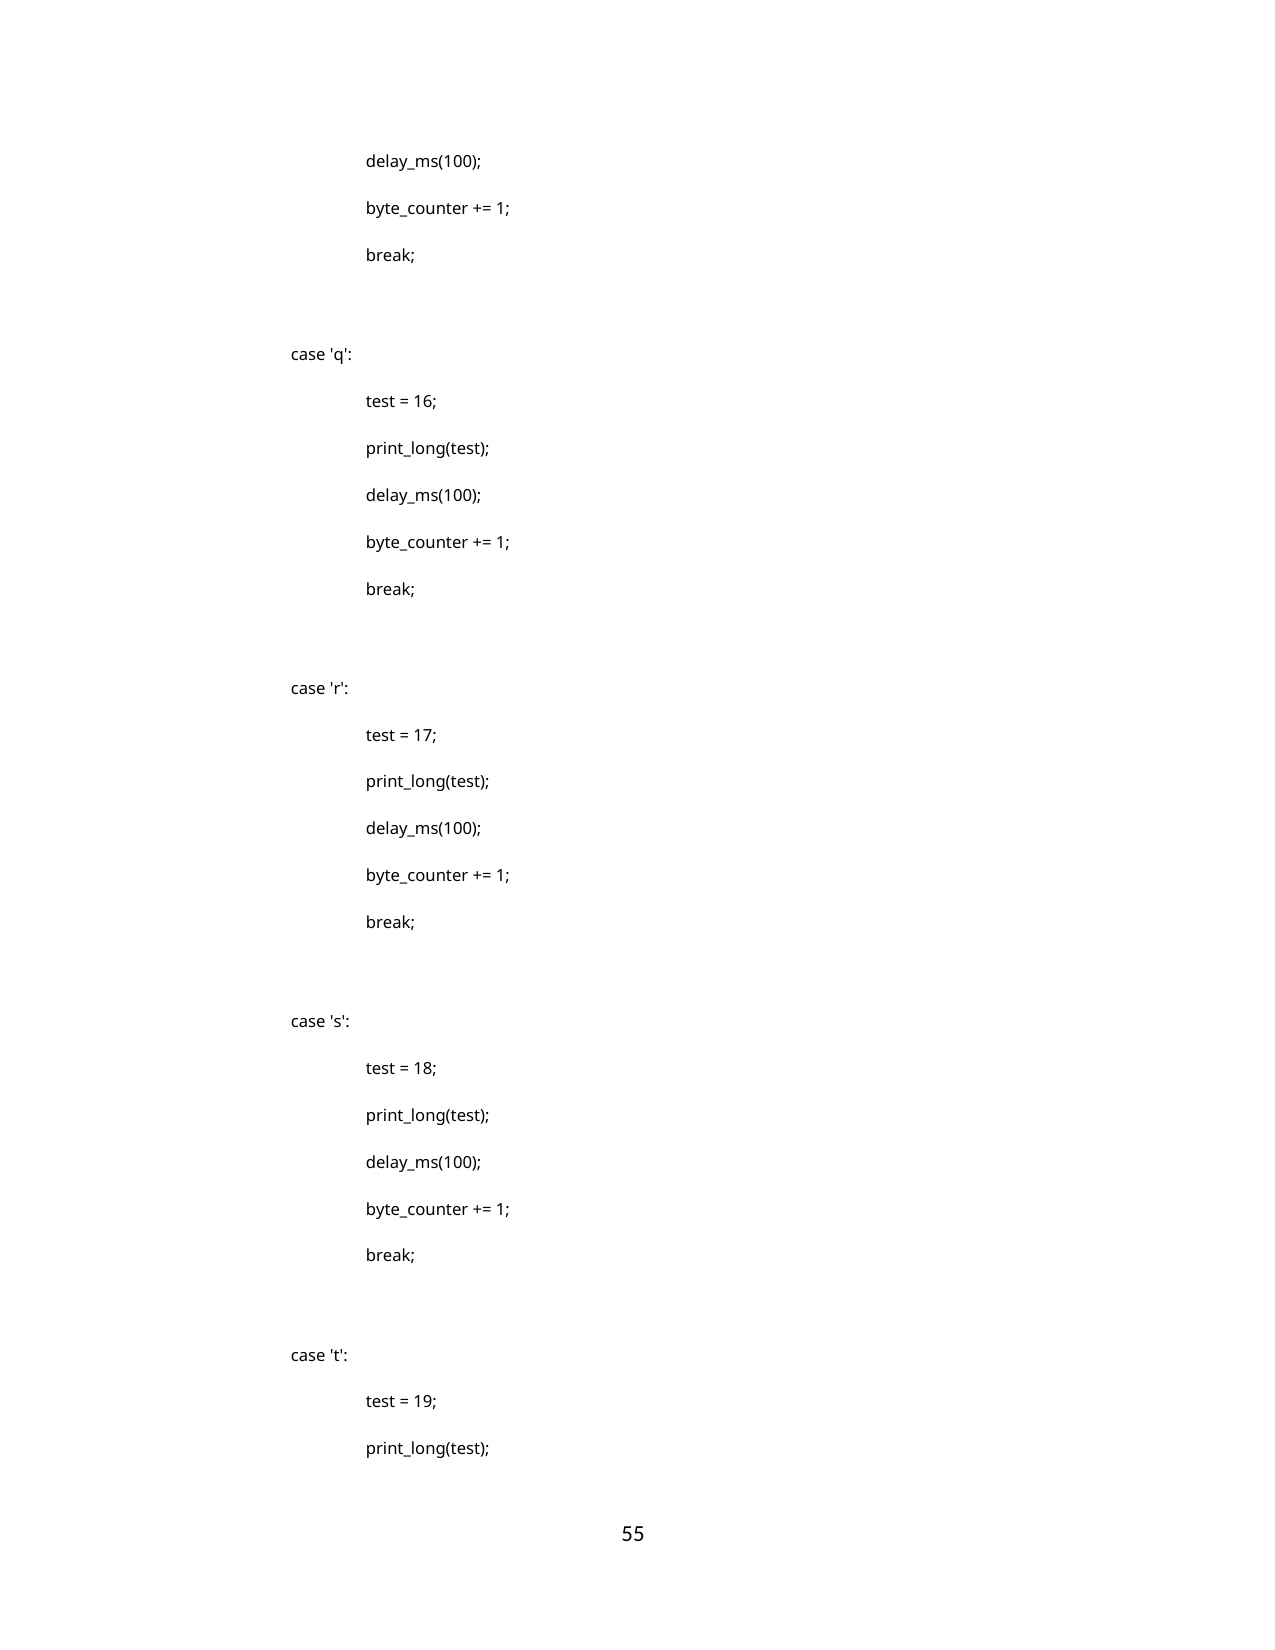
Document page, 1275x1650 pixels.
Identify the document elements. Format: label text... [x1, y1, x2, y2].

text case 's': [141, 1010, 1125, 1032]
text test = 19; [141, 1390, 1125, 1413]
text case 't': [141, 1343, 1125, 1366]
text case 'r': [141, 676, 1125, 699]
text delay_ms(100); [141, 150, 1125, 173]
text delay_ms(100); [141, 483, 1125, 506]
text print_long(test); [141, 770, 1125, 793]
text byte_counter += 1; [141, 1197, 1125, 1220]
text test = 17; [141, 723, 1125, 746]
text print_long(test); [141, 1103, 1125, 1126]
text case 'q': [141, 343, 1125, 366]
text break; [141, 1244, 1125, 1267]
text byte_counter += 1; [141, 864, 1125, 886]
text test = 16; [141, 390, 1125, 412]
text break; [141, 577, 1125, 600]
text delay_ms(100); [141, 817, 1125, 839]
text break; [141, 911, 1125, 933]
text byte_counter += 1; [141, 530, 1125, 553]
text delay_ms(100); [141, 1150, 1125, 1173]
text test = 18; [141, 1057, 1125, 1079]
text print_long(test); [141, 1437, 1125, 1459]
text break; [141, 244, 1125, 266]
text print_long(test); [141, 437, 1125, 459]
text byte_counter += 1; [141, 197, 1125, 219]
